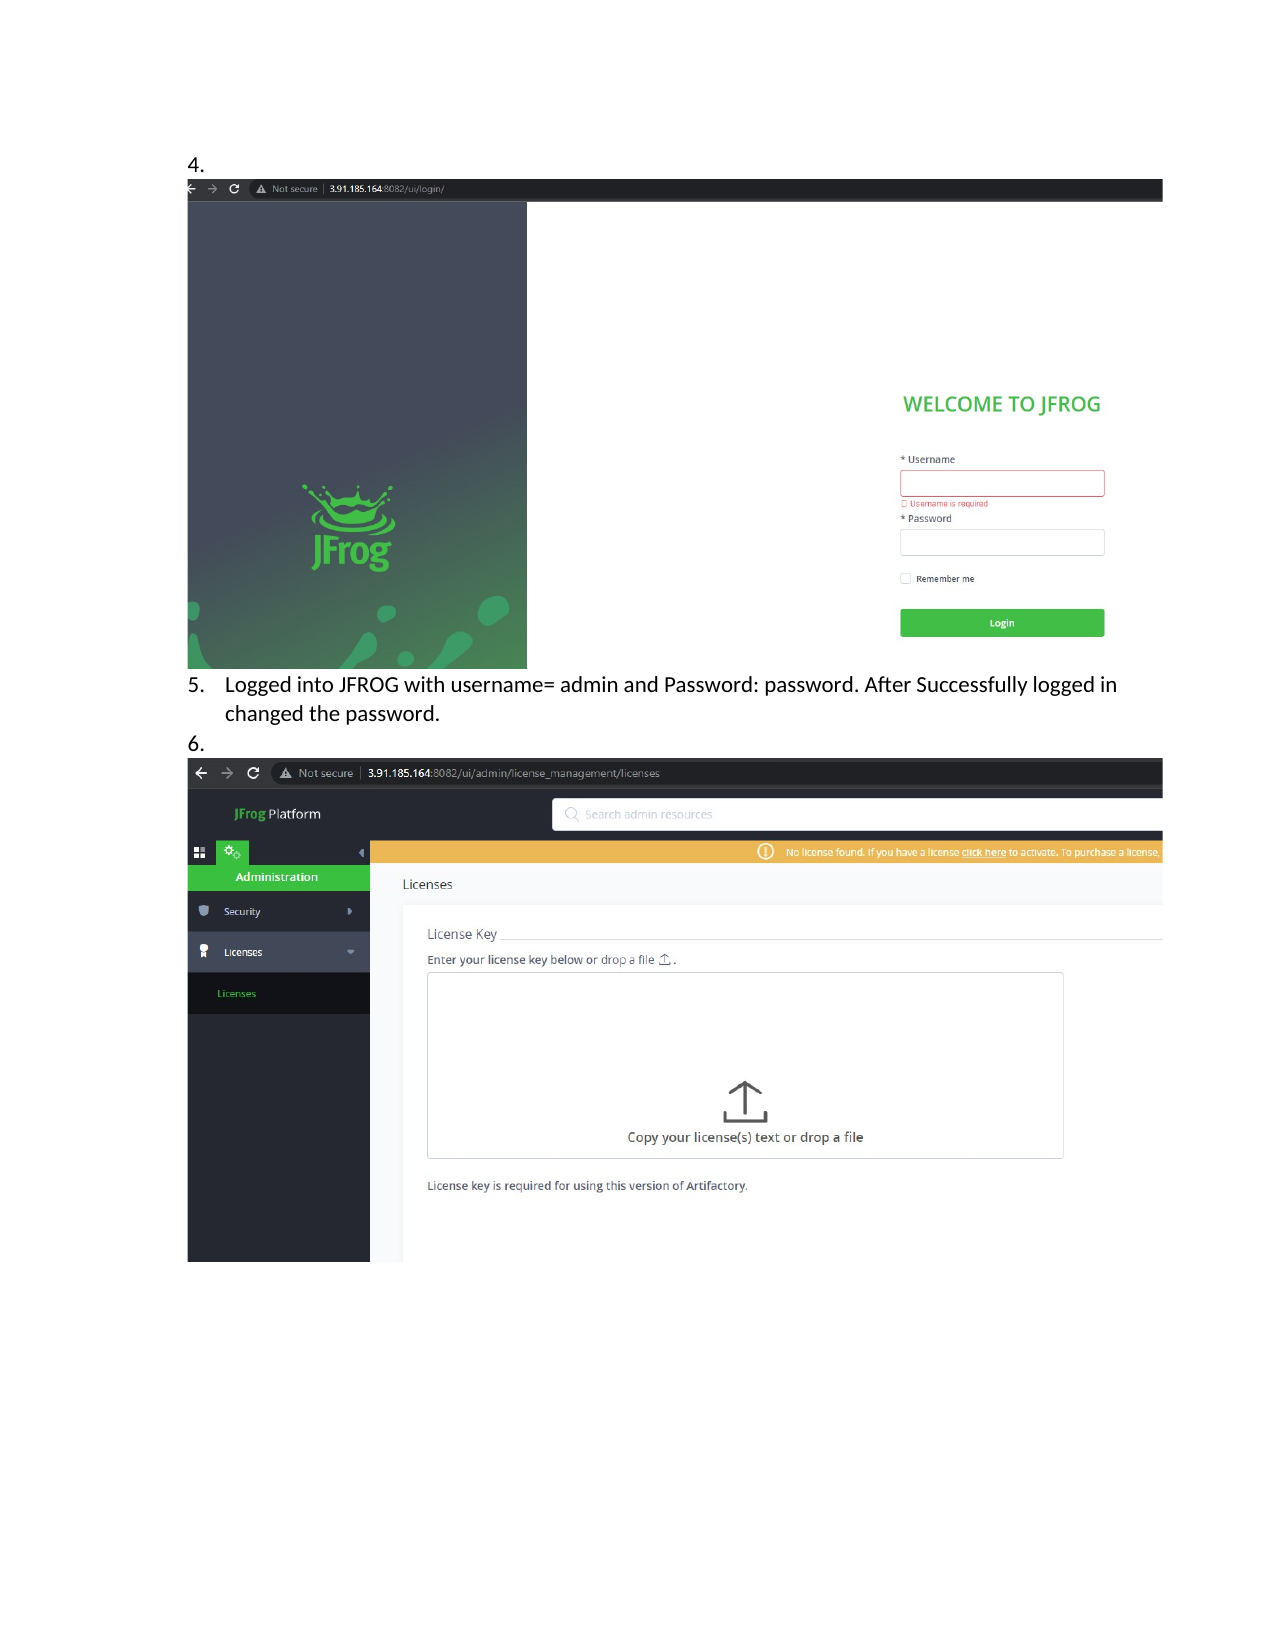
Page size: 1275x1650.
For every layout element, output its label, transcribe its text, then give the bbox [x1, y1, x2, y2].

list Logged into JFROG with username= admin and Password: password. After Successfully logged in changed the password. [187, 670, 1125, 728]
